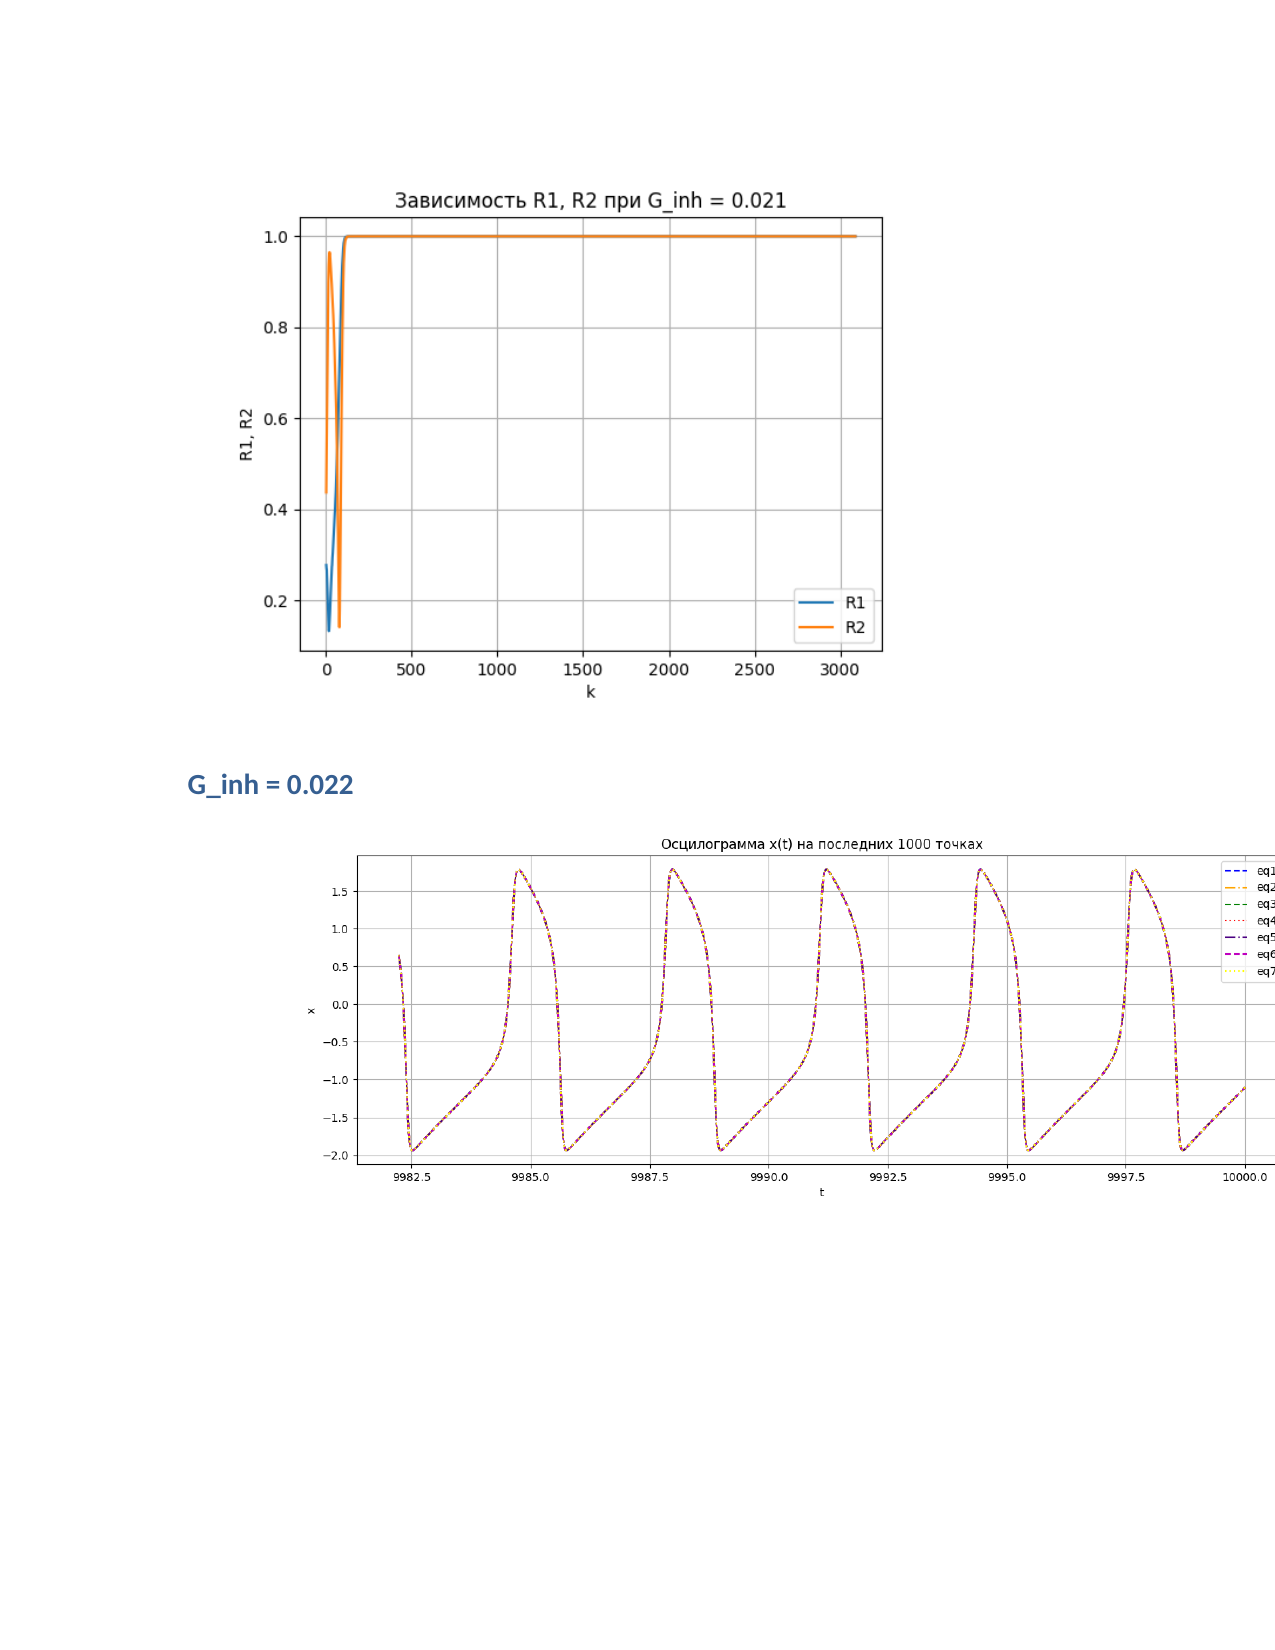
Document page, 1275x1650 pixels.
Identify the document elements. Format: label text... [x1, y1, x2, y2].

picture [206, 150, 957, 713]
subtitle G_inh = 0.022 [187, 766, 1087, 802]
picture [206, 807, 1275, 1208]
